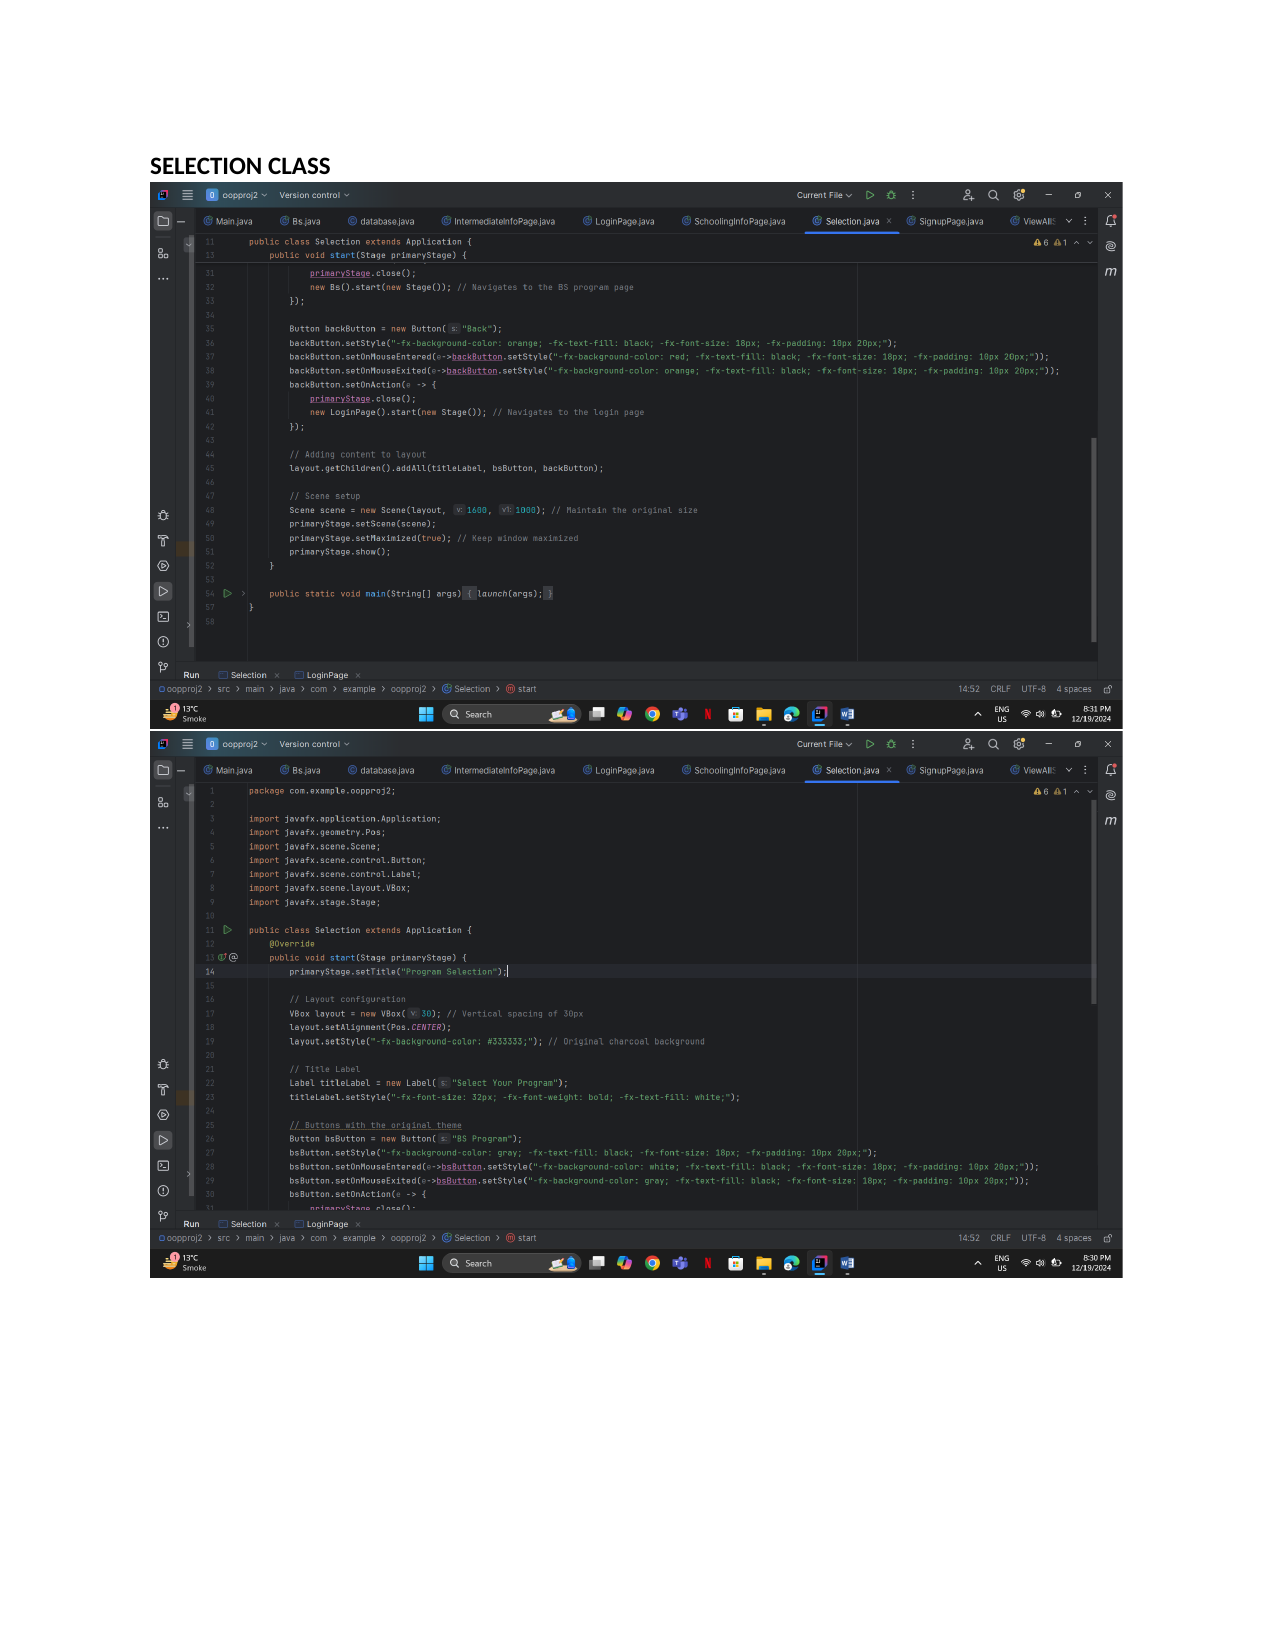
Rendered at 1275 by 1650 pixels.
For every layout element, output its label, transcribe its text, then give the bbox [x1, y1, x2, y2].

picture [150, 182, 1123, 729]
picture [150, 731, 1123, 1278]
